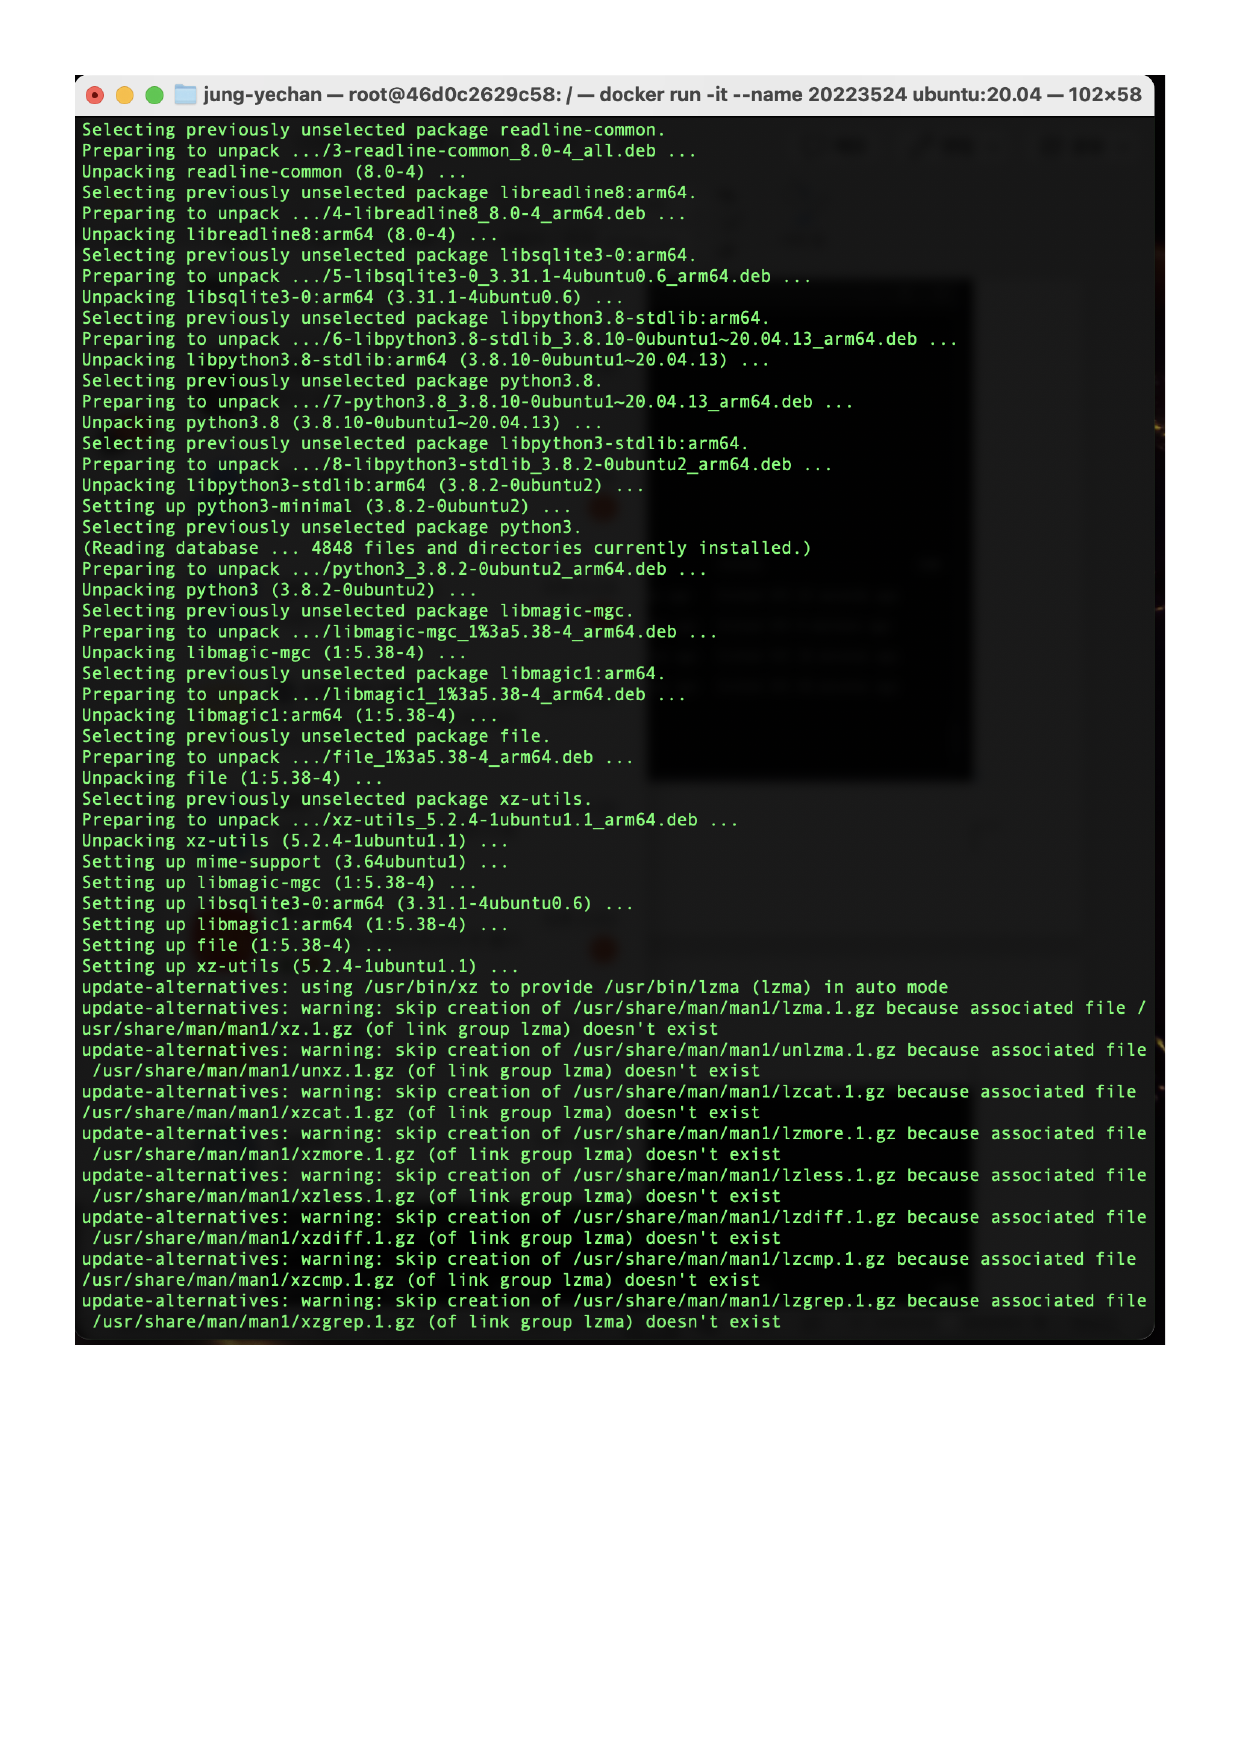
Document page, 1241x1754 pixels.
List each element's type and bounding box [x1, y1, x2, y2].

picture [75, 75, 1166, 1345]
